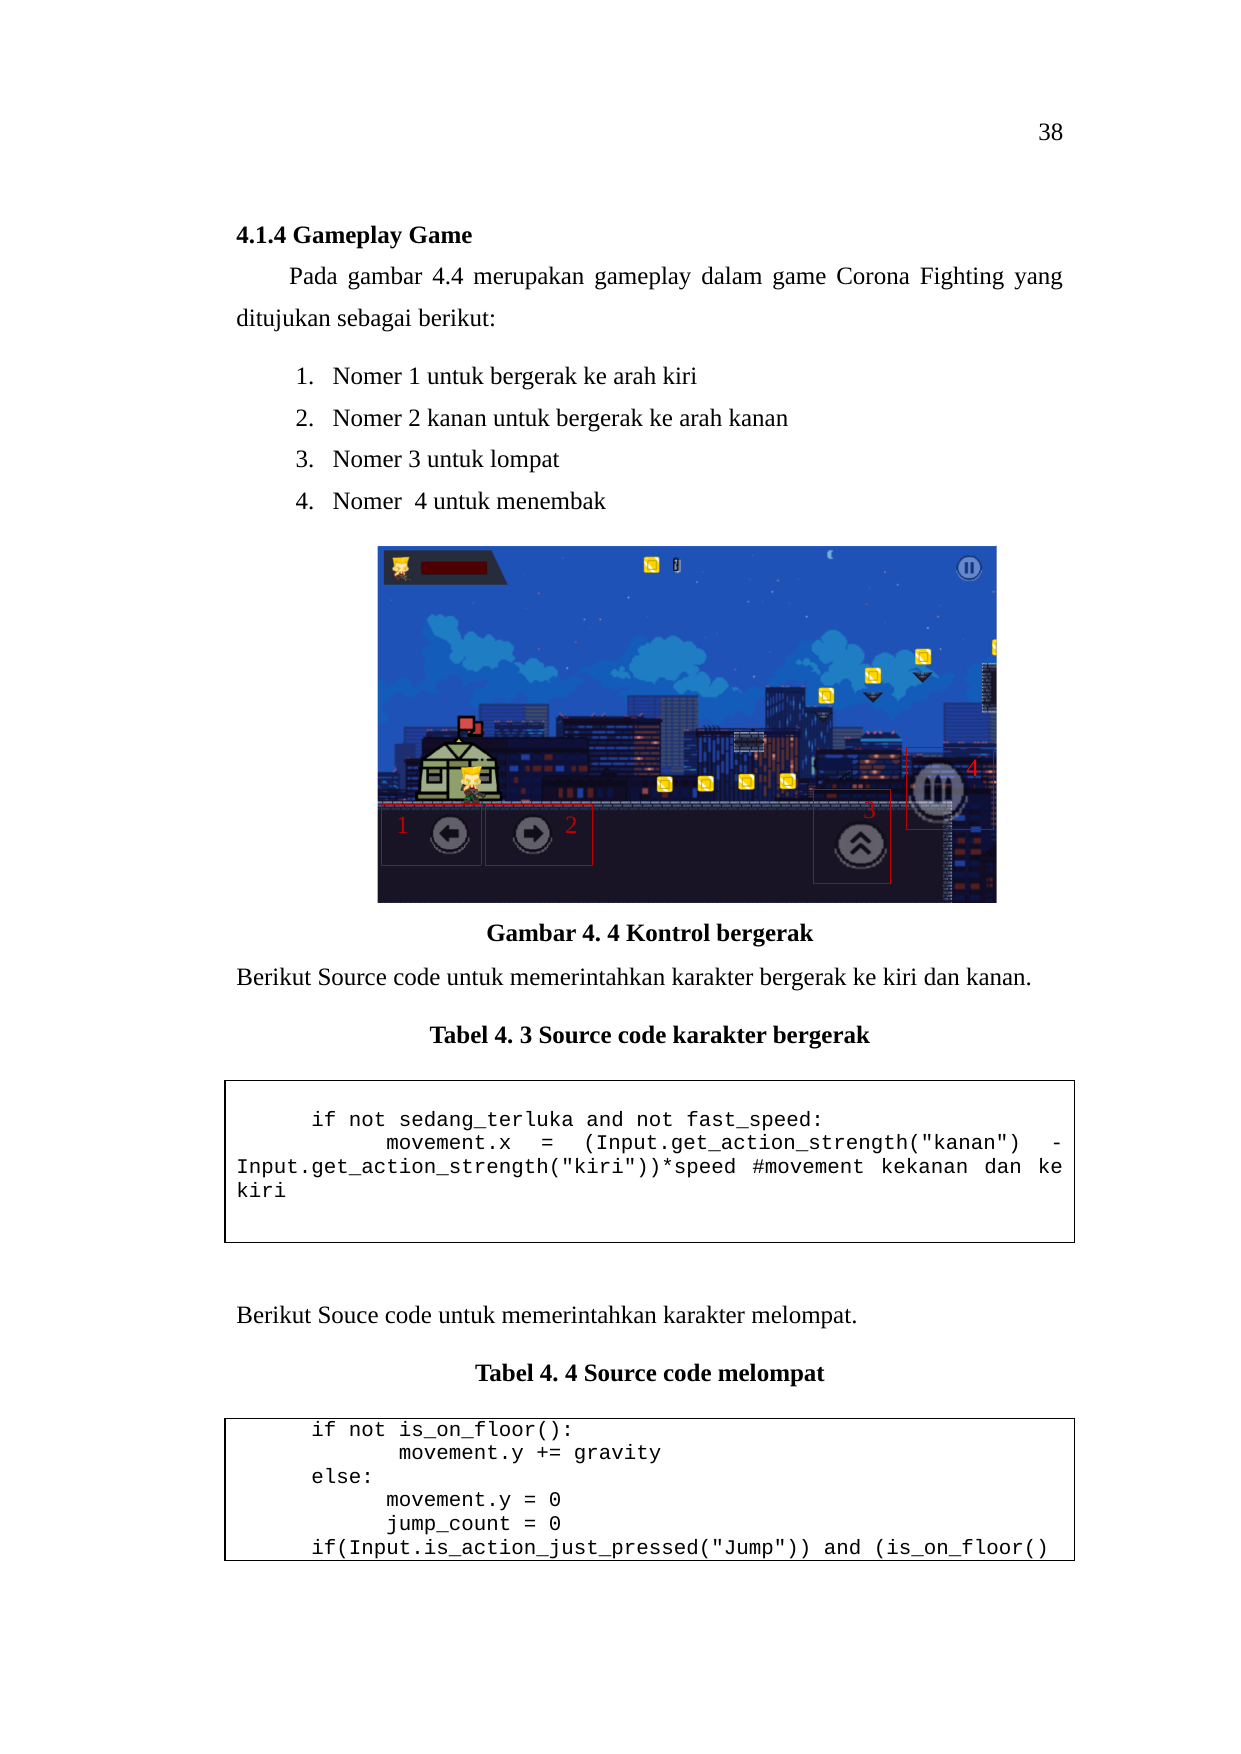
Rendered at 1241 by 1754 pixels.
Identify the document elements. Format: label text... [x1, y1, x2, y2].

list Nomer 3 untuk lompat [295, 445, 1063, 473]
picture [377, 545, 997, 903]
text Pada gambar 4.4 merupakan gameplay dalam game Corona Fighting yang ditujukan sebagai berikut: [236, 262, 1063, 332]
text Gambar 4. 4 Kontrol bergerak [236, 919, 1063, 947]
text Berikut Source code untuk memerintahkan karakter bergerak ke kiri dan kanan. [236, 963, 1063, 991]
subtitle Gameplay Game [236, 221, 1063, 248]
text Tabel 4. 3 Source code karakter bergerak [236, 1022, 1063, 1049]
table_header if not sedang_terluka and not fast_speed: movement.x = (Input.get_action_strength("kanan") - Input.get_action_strength("kiri"))*speed #movement kekanan dan ke kiri [226, 1081, 1074, 1242]
text Tabel 4. 4 Source code melompat [236, 1359, 1063, 1387]
list Nomer 4 untuk menembak [295, 487, 1063, 514]
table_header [226, 1419, 1074, 1560]
list Nomer 2 kanan untuk bergerak ke arah kanan [295, 404, 1063, 431]
text Berikut Souce code untuk memerintahkan karakter melompat. [236, 1301, 1063, 1329]
list Nomer 1 untuk bergerak ke arah kiri [295, 362, 1063, 390]
